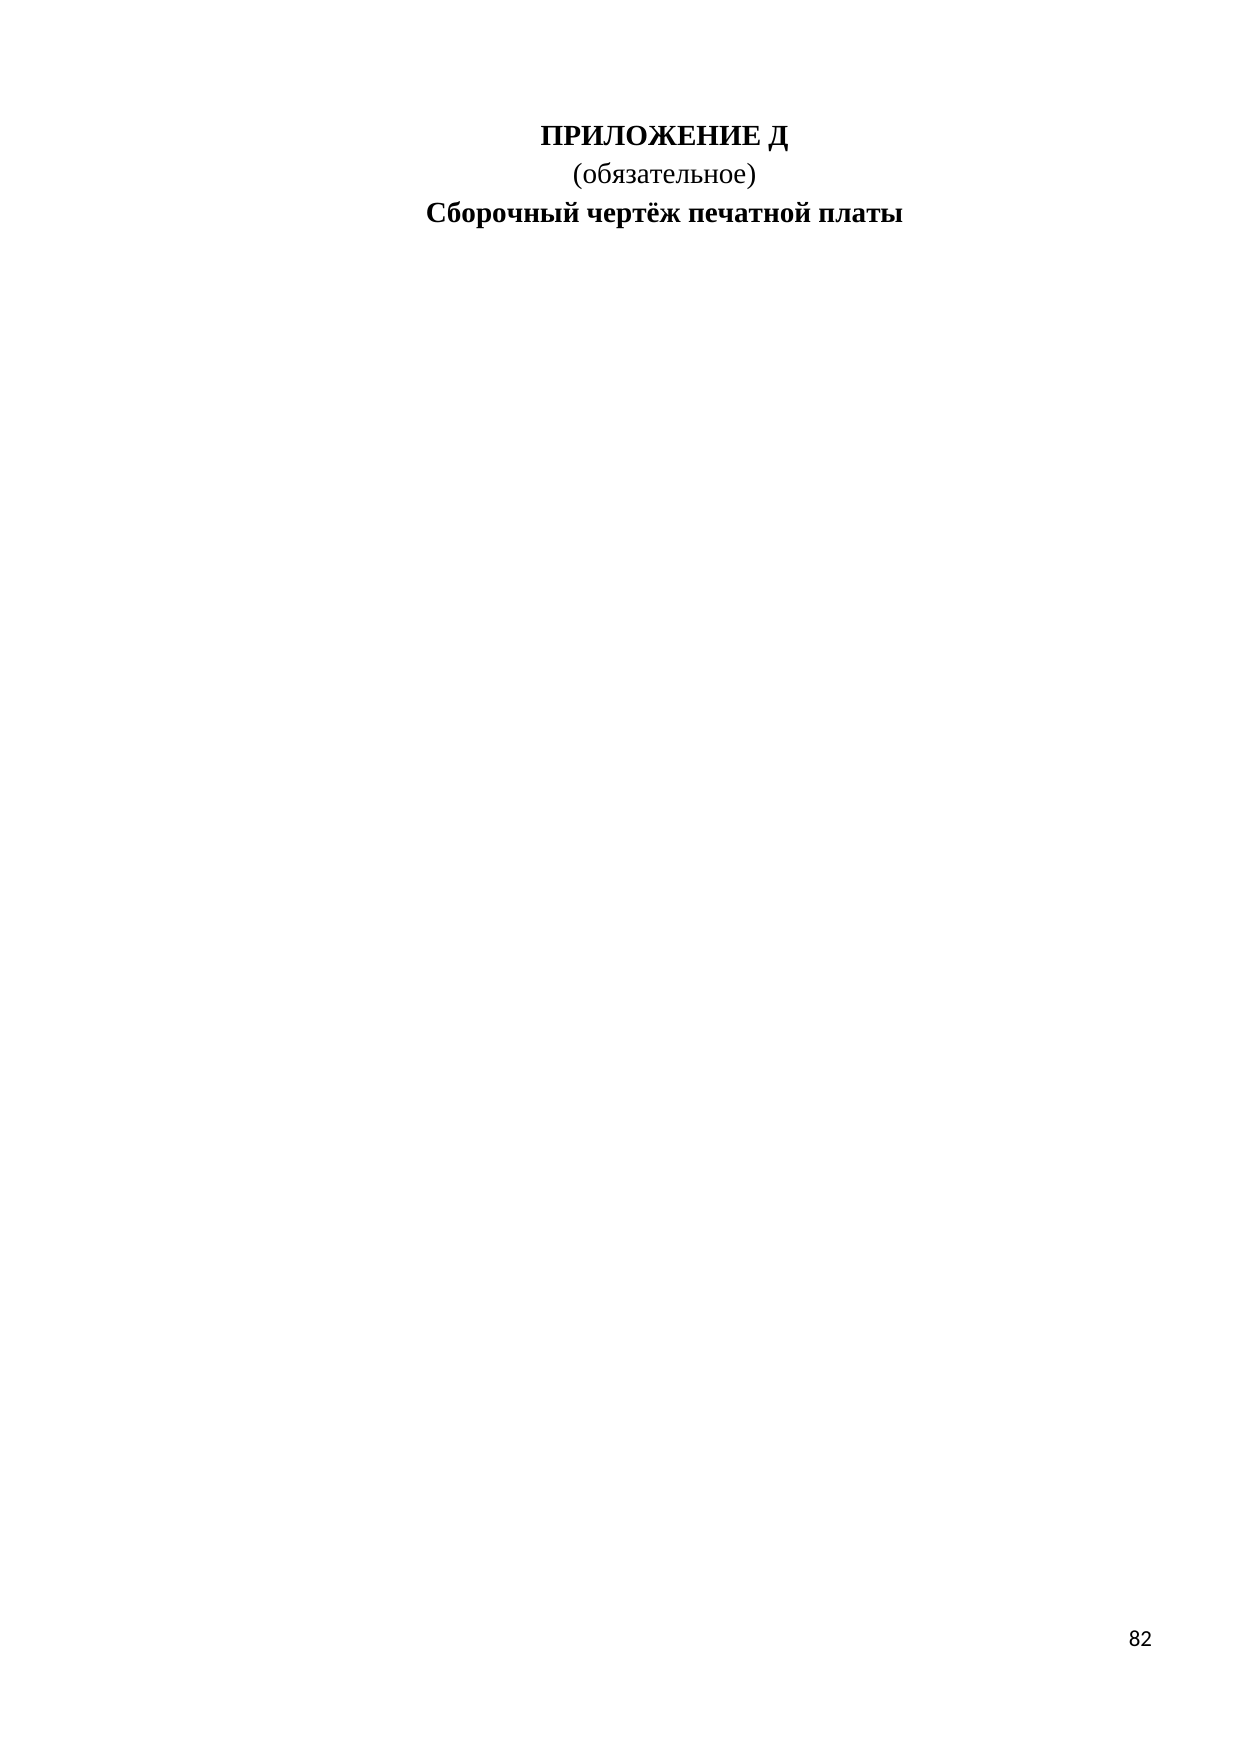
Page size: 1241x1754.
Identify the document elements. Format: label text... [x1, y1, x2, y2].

text (обязательное) [177, 157, 1152, 190]
subtitle ПРИЛОЖЕНИЕ Д [177, 118, 1152, 152]
text Сборочный чертёж печатной платы [177, 195, 1152, 229]
